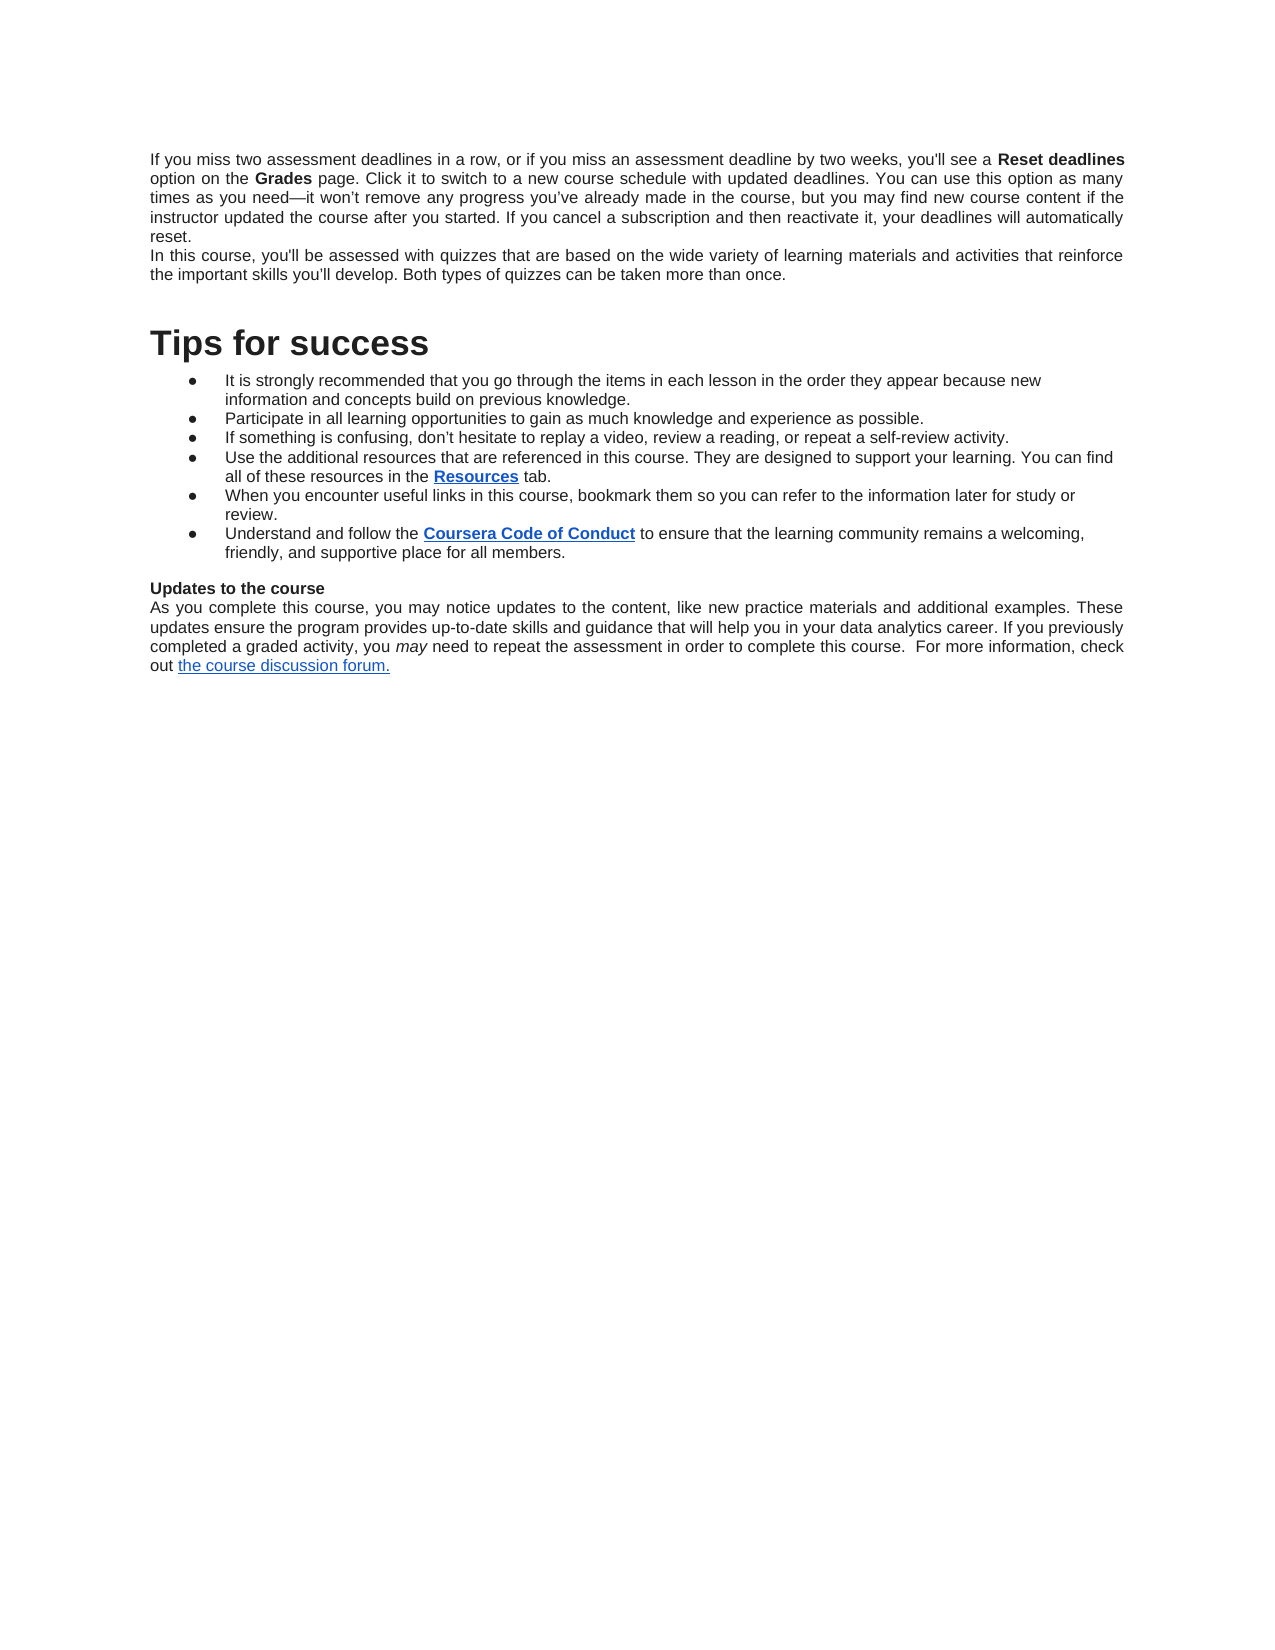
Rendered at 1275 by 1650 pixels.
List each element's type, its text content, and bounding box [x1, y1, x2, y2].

list Understand and follow the Coursera Code of Conduct to ensure that the learning community remains a welcoming, friendly, and supportive place for all members. [187, 524, 1125, 562]
list When you encounter useful links in this course, bookmark them so you can refer to the information later for study or review. [187, 486, 1125, 524]
text As you complete this course, you may notice updates to the content, like new practice materials and additional examples. These updates ensure the program provides up-to-date skills and guidance that will help you in your data analytics career. If you previously completed a graded activity, you may need to repeat the assessment in order to complete this course. For more information, check out the course discussion forum. [150, 598, 1125, 675]
subtitle Tips for success [150, 322, 1125, 362]
text In this course, you'll be assessed with quizzes that are based on the wide variety of learning materials and activities that reinforce the important skills you’ll develop. Both types of quizzes can be taken more than once. [150, 246, 1125, 284]
text Updates to the course [150, 579, 1125, 598]
text If you miss two assessment deadlines in a row, or if you miss an assessment deadline by two weeks, you'll see a Reset deadlines option on the Grades page. Click it to switch to a new course schedule with updated deadlines. You can use this option as many times as you need—it won’t remove any progress you’ve already made in the course, but you may find new course content if the instructor updated the course after you started. If you cancel a subscription and then reactivate it, your deadlines will automatically reset. [150, 150, 1125, 246]
list It is strongly recommended that you go through the items in each lesson in the order they appear because new information and concepts build on previous knowledge. [187, 371, 1125, 409]
list Use the additional resources that are referenced in this course. They are designed to support your learning. You can find all of these resources in the Resources tab. [187, 447, 1125, 486]
list Participate in all learning opportunities to gain as much knowledge and experience as possible. [187, 409, 1125, 428]
list If something is confusing, don’t hesitate to replay a video, review a reading, or repeat a self-review activity. [187, 428, 1125, 447]
